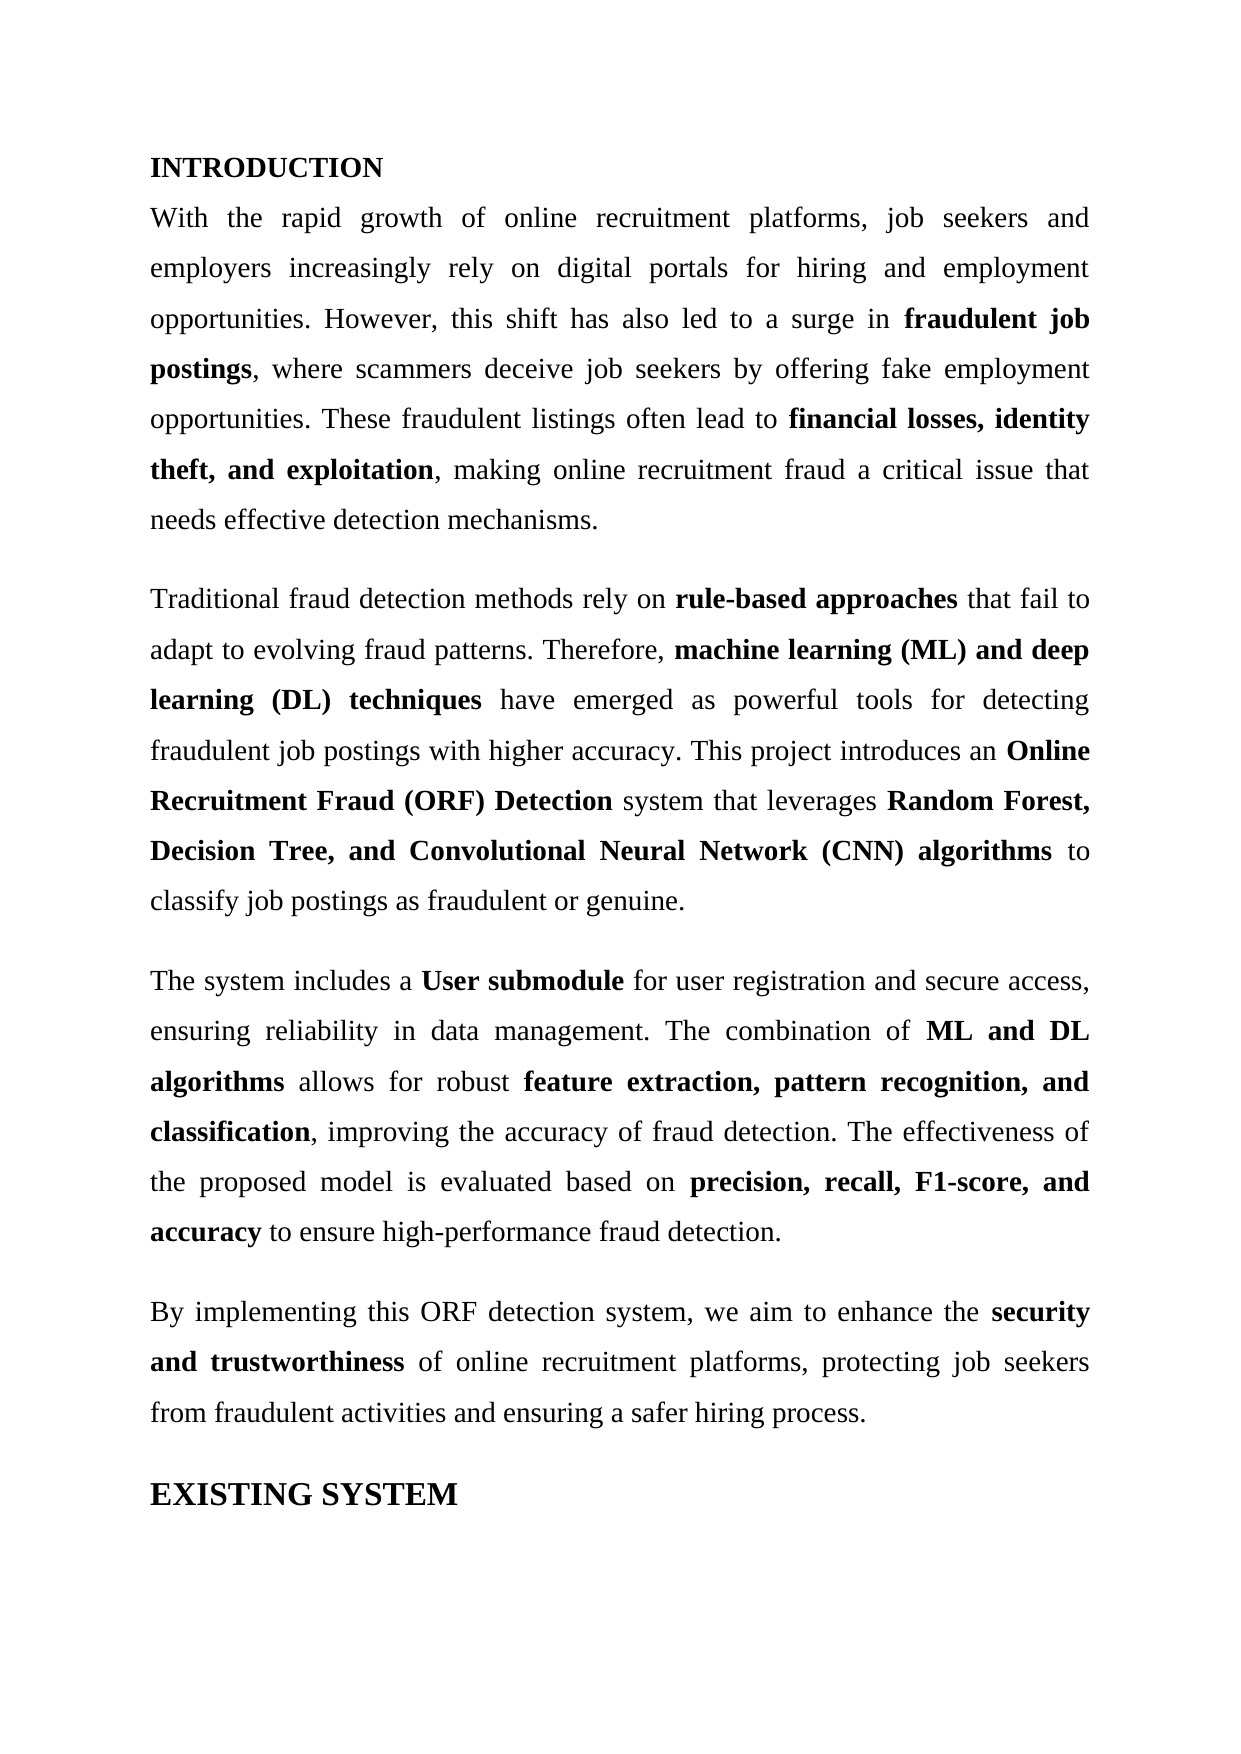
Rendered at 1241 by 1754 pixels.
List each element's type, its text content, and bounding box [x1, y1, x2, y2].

text Traditional fraud detection methods rely on rule-based approaches that fail to adapt to evolving fraud patterns. Therefore, machine learning (ML) and deep learning (DL) techniques have emerged as powerful tools for detecting fraudulent job postings with higher accuracy. This project introduces an Online Recruitment Fraud (ORF) Detection system that leverages Random Forest, Decision Tree, and Convolutional Neural Network (CNN) algorithms to classify job postings as fraudulent or genuine. [150, 582, 1090, 917]
text The system includes a User submodule for user registration and secure access, ensuring reliability in data management. The combination of ML and DL algorithms allows for robust feature extraction, pattern recognition, and classification, improving the accuracy of fraud detection. The effectiveness of the proposed model is evaluated based on precision, recall, F1-score, and accuracy to ensure high-performance fraud detection. [150, 963, 1090, 1248]
text EXISTING SYSTEM [150, 1474, 1090, 1512]
text INTRODUCTION With the rapid growth of online recruitment platforms, job seekers and employers increasingly rely on digital portals for hiring and employment opportunities. However, this shift has also led to a surge in fraudulent job postings, where scammers deceive job seekers by offering fake employment opportunities. These fraudulent listings often lead to financial losses, identity theft, and exploitation, making online recruitment fraud a critical issue that needs effective detection mechanisms. [150, 150, 1090, 536]
text By implementing this ORF detection system, we aim to enhance the security and trustworthiness of online recruitment platforms, protecting job seekers from fraudulent activities and ensuring a safer hiring process. [150, 1294, 1090, 1428]
